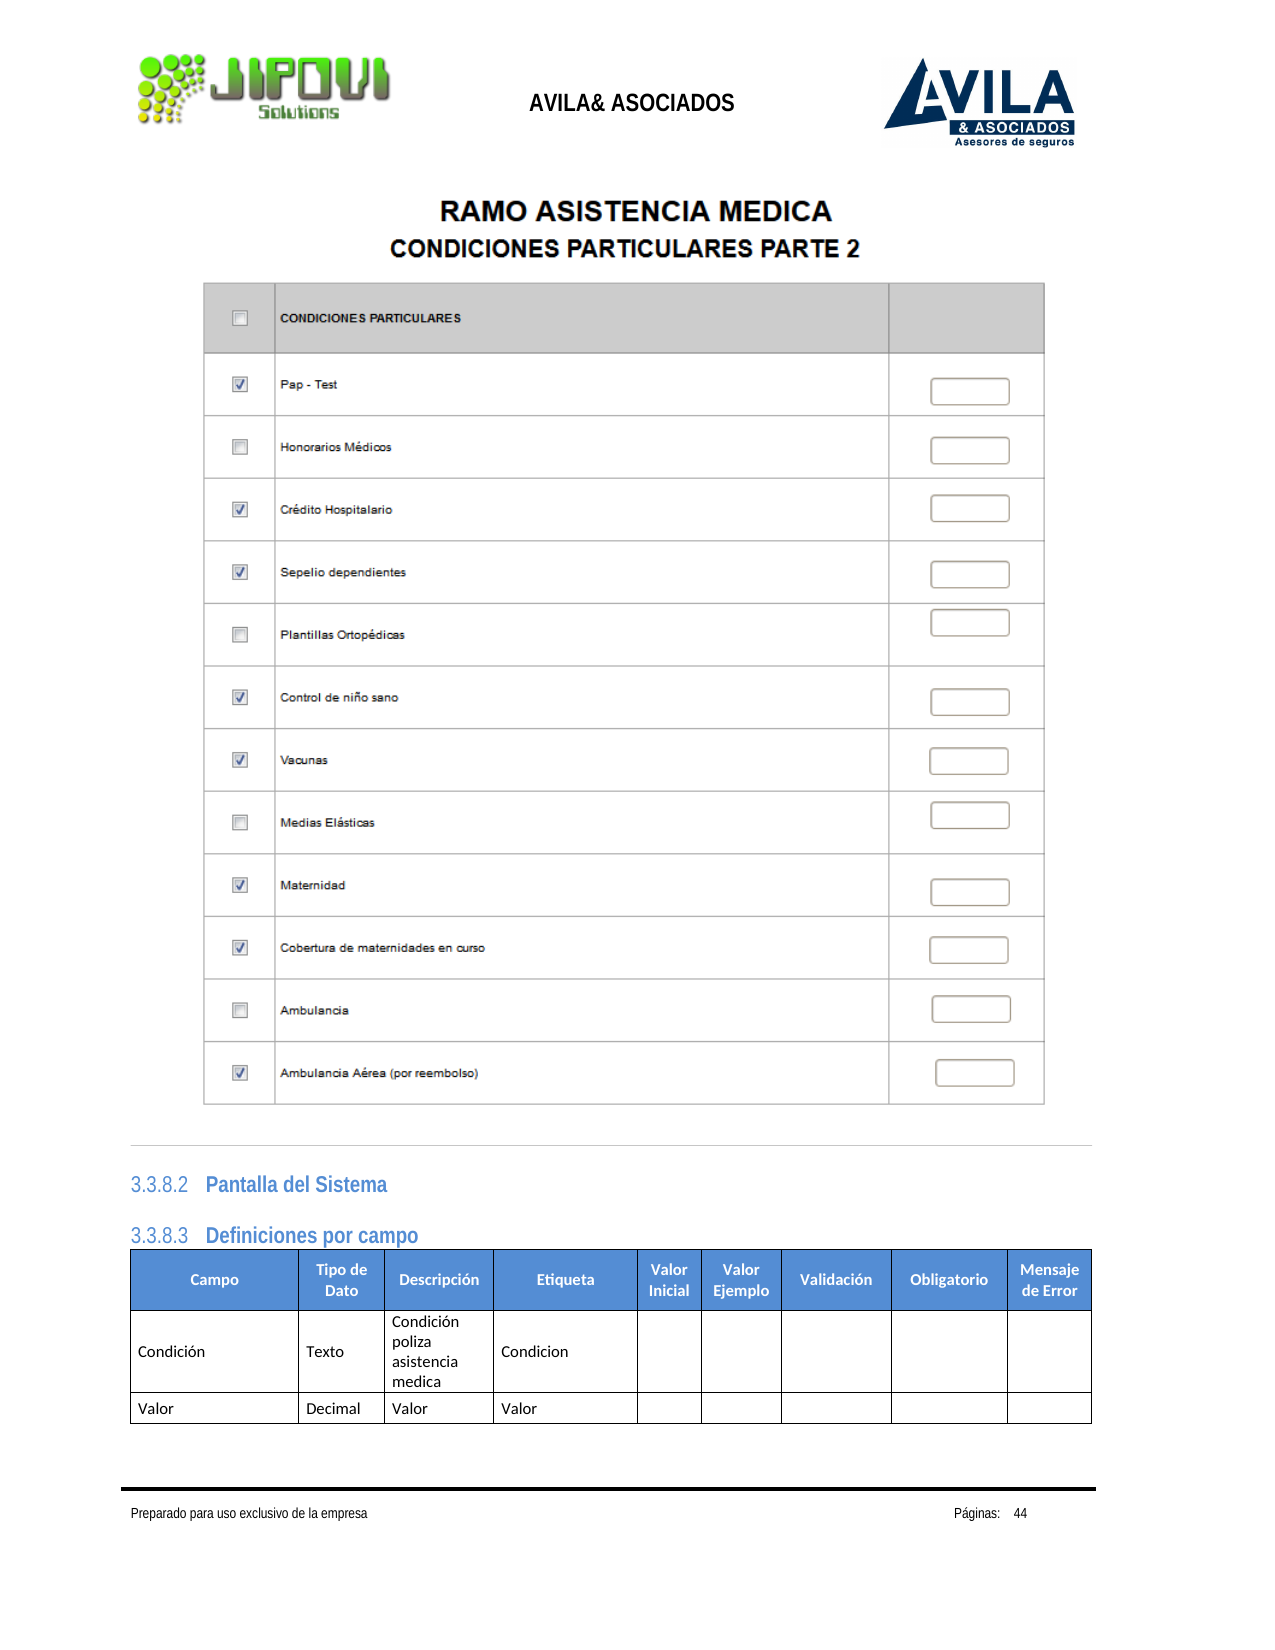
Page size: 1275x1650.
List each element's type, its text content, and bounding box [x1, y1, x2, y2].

table_cell Valor [494, 1393, 637, 1423]
table_cell [638, 1393, 701, 1423]
table_cell Texto [299, 1311, 384, 1392]
table_header Validación [782, 1250, 891, 1310]
table_header Etiqueta [494, 1250, 637, 1310]
table_header Valor Inicial [638, 1250, 701, 1310]
table_header Obligatorio [892, 1250, 1007, 1310]
picture [131, 47, 394, 128]
table_header Descripción [385, 1250, 493, 1310]
table_cell [782, 1393, 891, 1423]
table_cell Condición poliza asistencia medica [385, 1311, 493, 1392]
subtitle Pantalla del Sistema [131, 1171, 1092, 1197]
table_header Mensaje de Error [1008, 1250, 1091, 1310]
table_cell [702, 1393, 781, 1423]
table_cell Condición [131, 1311, 298, 1392]
picture [130, 184, 1093, 1147]
table_header Valor Ejemplo [702, 1250, 781, 1310]
table_cell Valor [131, 1393, 298, 1423]
table_cell Valor [385, 1393, 493, 1423]
subtitle Definiciones por campo [131, 1222, 1092, 1249]
table_cell [892, 1311, 1007, 1392]
table_cell [638, 1311, 701, 1392]
table_cell [1008, 1311, 1091, 1392]
table_cell [782, 1311, 891, 1392]
table_cell [892, 1393, 1007, 1423]
table_cell Decimal [299, 1393, 384, 1423]
table_cell Condicion [494, 1311, 637, 1392]
table_cell [702, 1311, 781, 1392]
table_cell [1008, 1393, 1091, 1423]
picture [881, 57, 1077, 148]
table_header Campo [131, 1250, 298, 1310]
table_header Tipo de Dato [299, 1250, 384, 1310]
